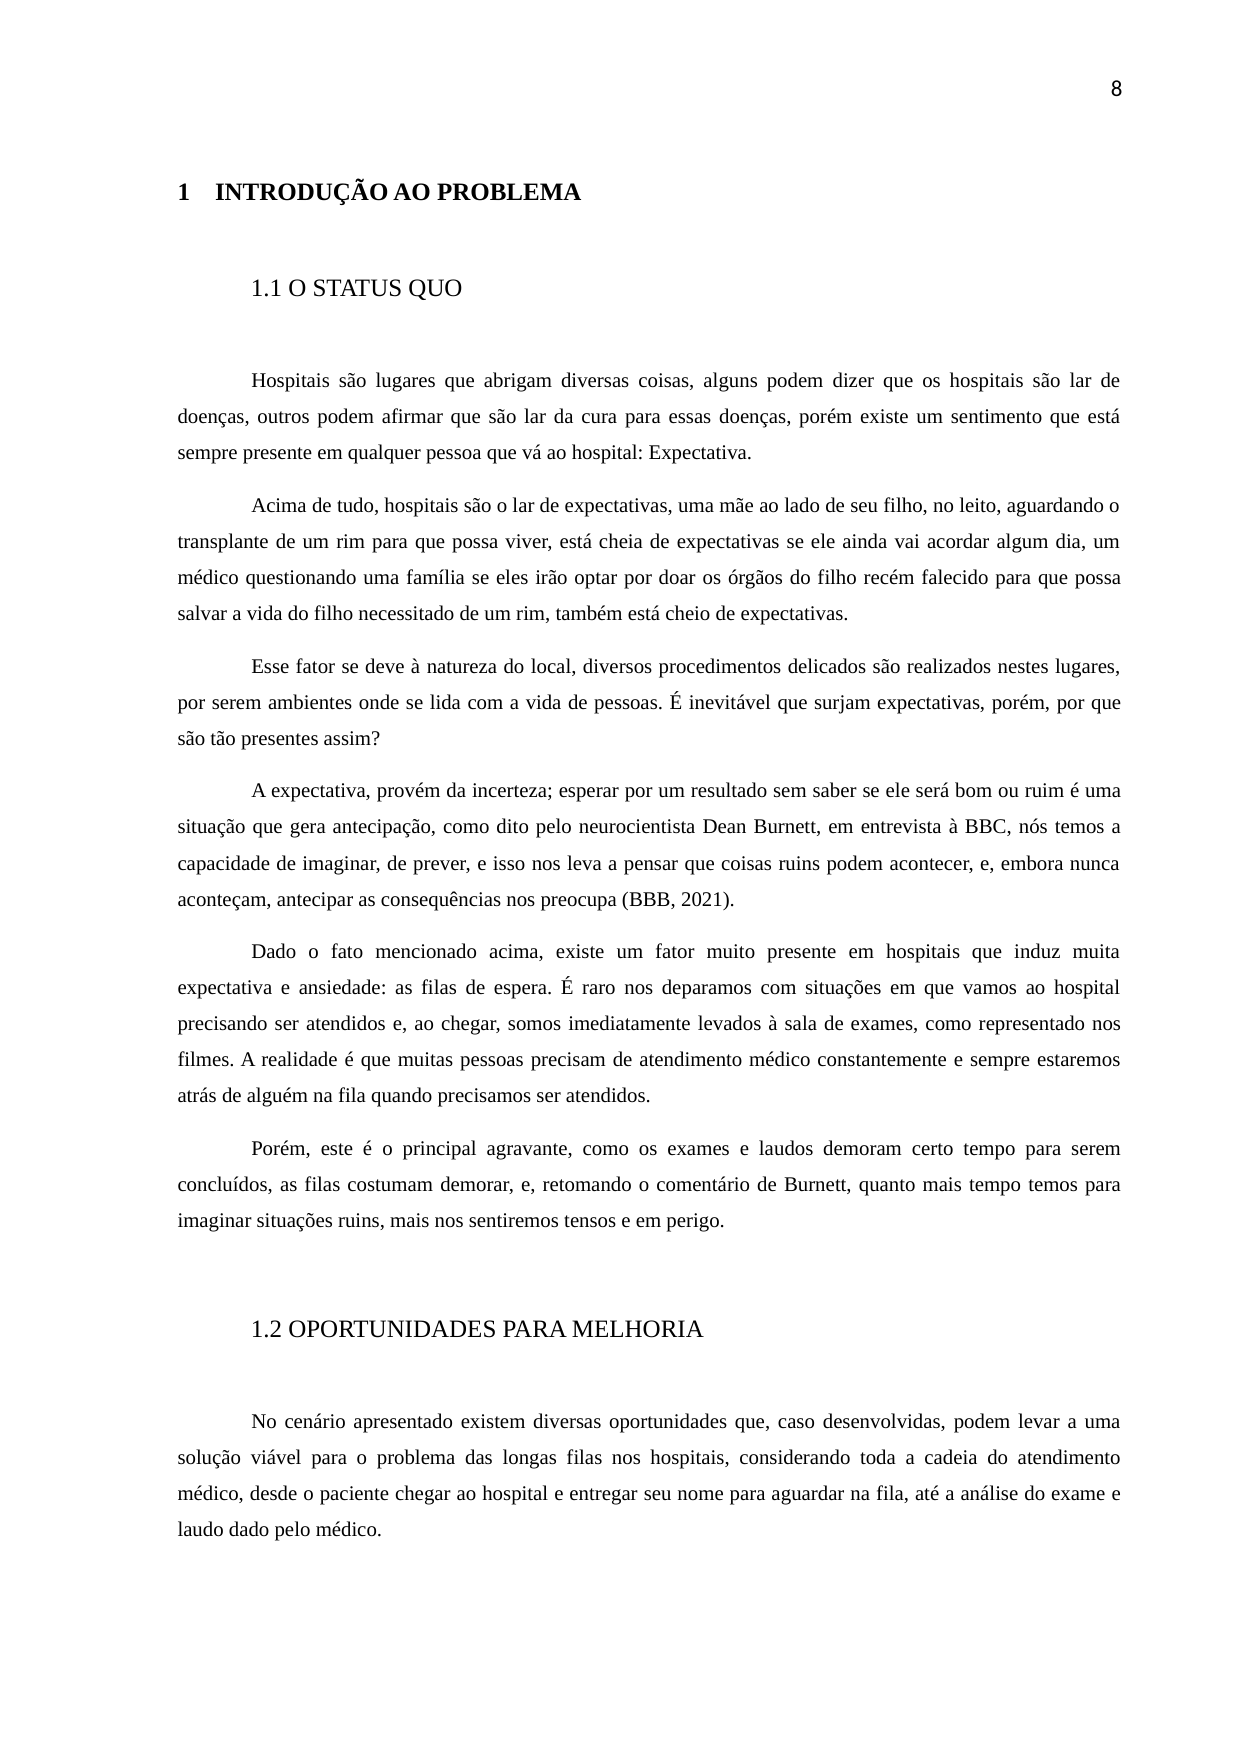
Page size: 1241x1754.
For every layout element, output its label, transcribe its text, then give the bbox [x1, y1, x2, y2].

list INTRODUÇÃO AO PROBLEMA [177, 177, 1122, 206]
text Acima de tudo, hospitais são o lar de expectativas, uma mãe ao lado de seu filho, no leito, aguardando o transplante de um rim para que possa viver, está cheia de expectativas se ele ainda vai acordar algum dia, um médico questionando uma família se eles irão optar por doar os órgãos do filho recém falecido para que possa salvar a vida do filho necessitado de um rim, também está cheio de expectativas. [177, 493, 1122, 625]
text Dado o fato mencionado acima, existe um fator muito presente em hospitais que induz muita expectativa e ansiedade: as filas de espera. É raro nos deparamos com situações em que vamos ao hospital precisando ser atendidos e, ao chegar, somos imediatamente levados à sala de exames, como representado nos filmes. A realidade é que muitas pessoas precisam de atendimento médico constantemente e sempre estaremos atrás de alguém na fila quando precisamos ser atendidos. [177, 939, 1122, 1107]
text Porém, este é o principal agravante, como os exames e laudos demoram certo tempo para serem concluídos, as filas costumam demorar, e, retomando o comentário de Burnett, quanto mais tempo temos para imaginar situações ruins, mais nos sentiremos tensos e em perigo. [177, 1136, 1122, 1232]
text Hospitais são lugares que abrigam diversas coisas, alguns podem dizer que os hospitais são lar de doenças, outros podem afirmar que são lar da cura para essas doenças, porém existe um sentimento que está sempre presente em qualquer pessoa que vá ao hospital: Expectativa. [177, 368, 1122, 464]
text A expectativa, provém da incerteza; esperar por um resultado sem saber se ele será bom ou ruim é uma situação que gera antecipação, como dito pelo neurocientista Dean Burnett, em entrevista à BBC, nós temos a capacidade de imaginar, de prever, e isso nos leva a pensar que coisas ruins podem acontecer, e, embora nunca aconteçam, antecipar as consequências nos preocupa (BBB, 2021). [177, 778, 1122, 911]
list O STATUS QUO [251, 273, 1122, 301]
list OPORTUNIDADES PARA MELHORIA [251, 1314, 1122, 1342]
text No cenário apresentado existem diversas oportunidades que, caso desenvolvidas, podem levar a uma solução viável para o problema das longas filas nos hospitais, considerando toda a cadeia do atendimento médico, desde o paciente chegar ao hospital e entregar seu nome para aguardar na fila, até a análise do exame e laudo dado pelo médico. [177, 1409, 1122, 1541]
text Esse fator se deve à natureza do local, diversos procedimentos delicados são realizados nestes lugares, por serem ambientes onde se lida com a vida de pessoas. É inevitável que surjam expectativas, porém, por que são tão presentes assim? [177, 654, 1122, 750]
